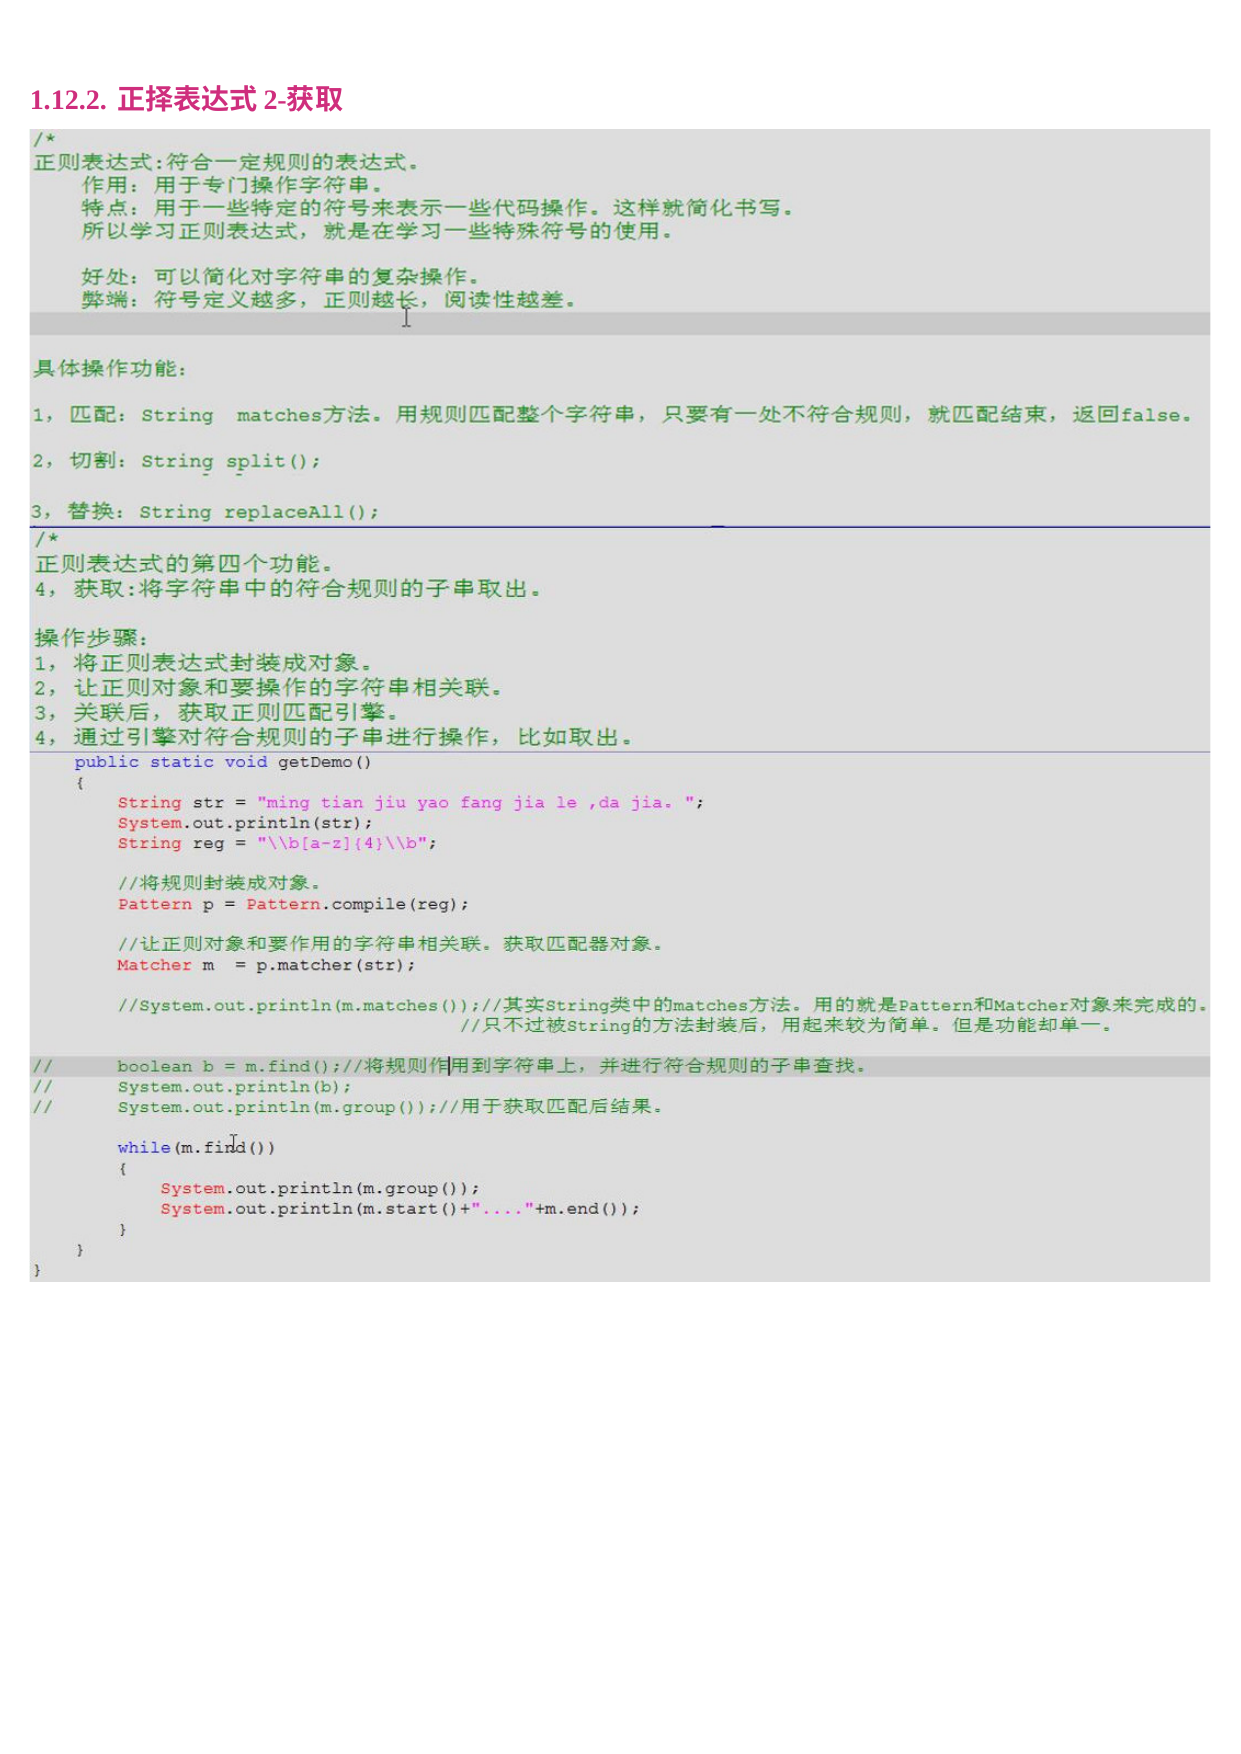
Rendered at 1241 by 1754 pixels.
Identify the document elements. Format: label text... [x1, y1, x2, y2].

subtitle 正择表达式2-获取 [29, 64, 1211, 129]
picture [29, 129, 1211, 1282]
